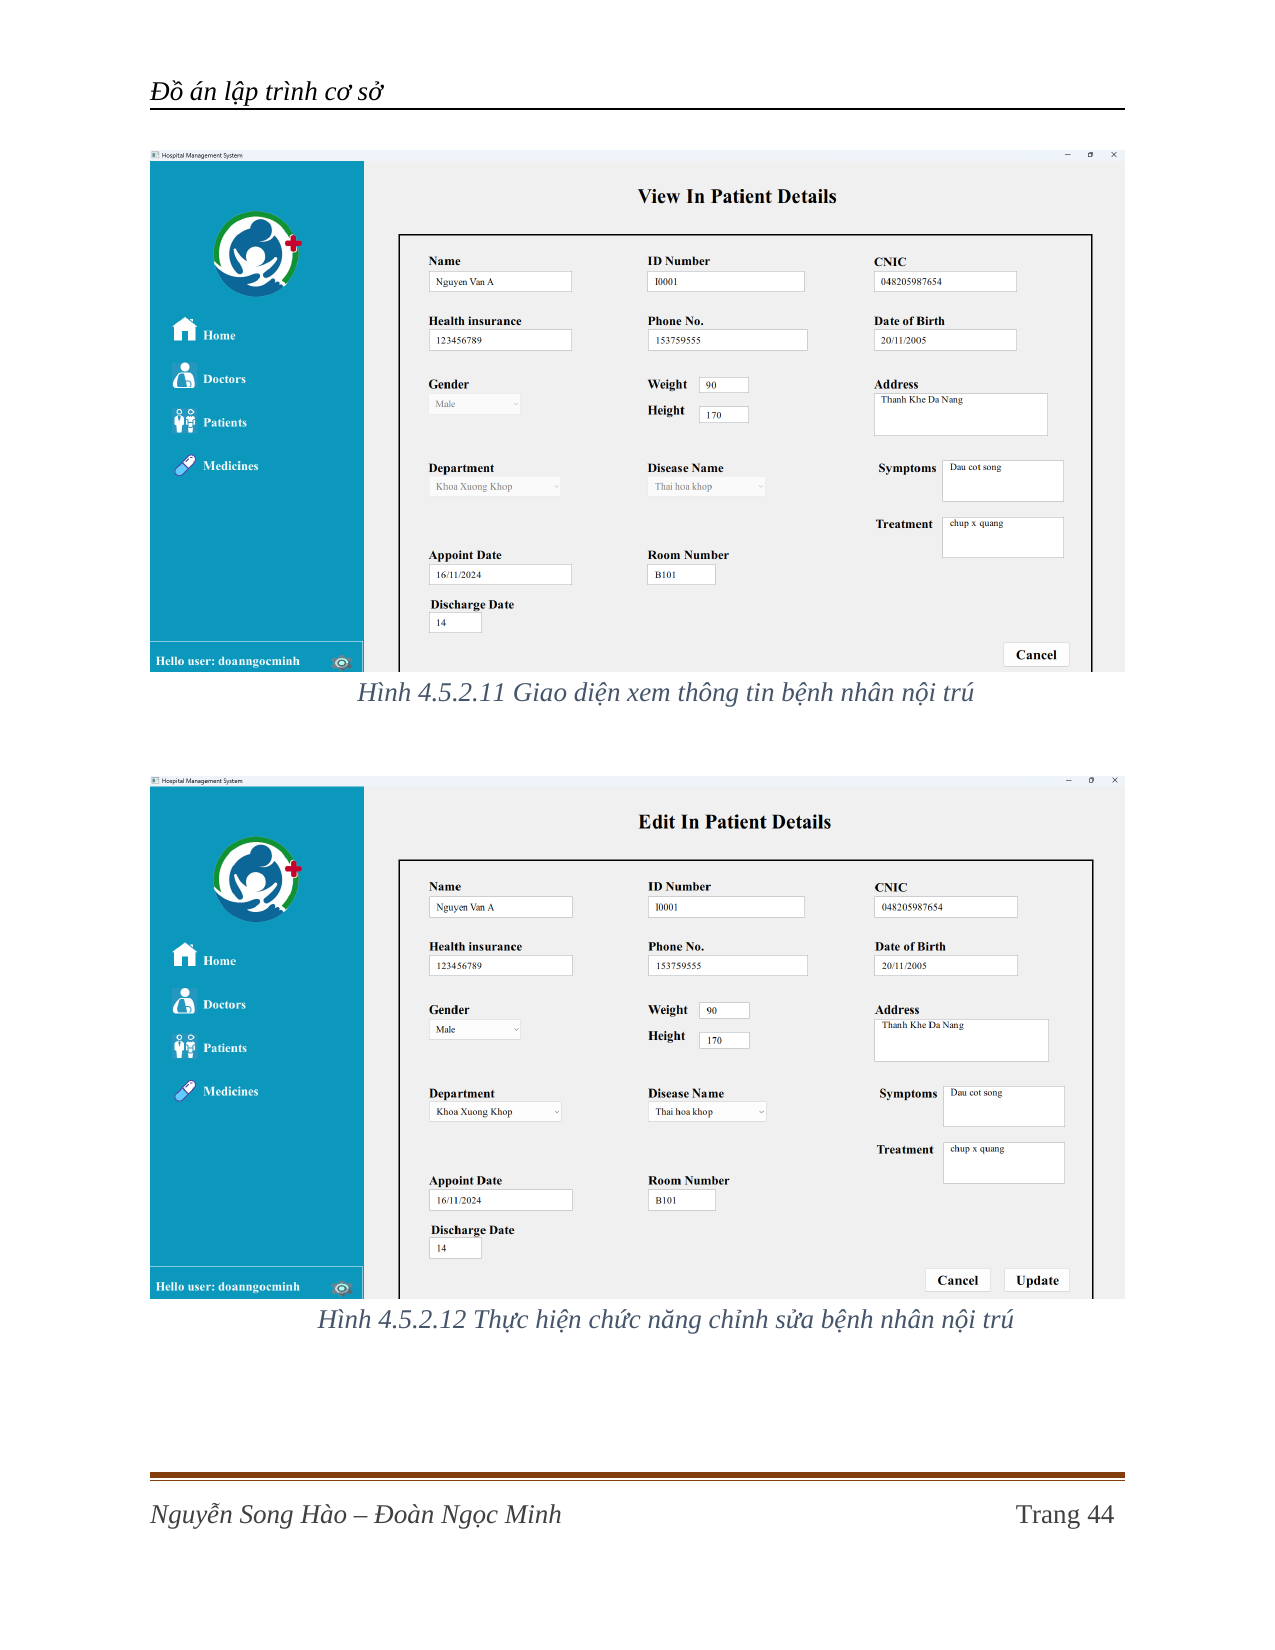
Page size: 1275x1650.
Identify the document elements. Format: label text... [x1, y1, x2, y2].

picture [173, 989, 197, 1013]
picture [150, 150, 1125, 672]
picture [150, 776, 1125, 1299]
picture [214, 212, 301, 296]
picture [162, 657, 169, 664]
picture [162, 1283, 173, 1290]
picture [175, 318, 195, 340]
picture [173, 409, 197, 433]
picture [174, 944, 195, 965]
picture [210, 331, 215, 339]
picture [173, 1034, 197, 1058]
picture [175, 455, 195, 475]
picture [333, 656, 351, 670]
picture [223, 1044, 229, 1051]
text Hình 4.5.2.12 Thực hiện chức năng chỉnh sửa bệnh nhân nội trú [150, 1303, 1125, 1334]
picture [173, 363, 197, 387]
picture [246, 1090, 257, 1095]
picture [235, 1087, 240, 1095]
picture [214, 837, 301, 922]
picture [175, 1081, 195, 1101]
picture [223, 419, 236, 426]
text Hình 4.5.2.11 Giao diện xem thông tin bệnh nhân nội trú [150, 676, 1125, 707]
picture [332, 1281, 352, 1296]
